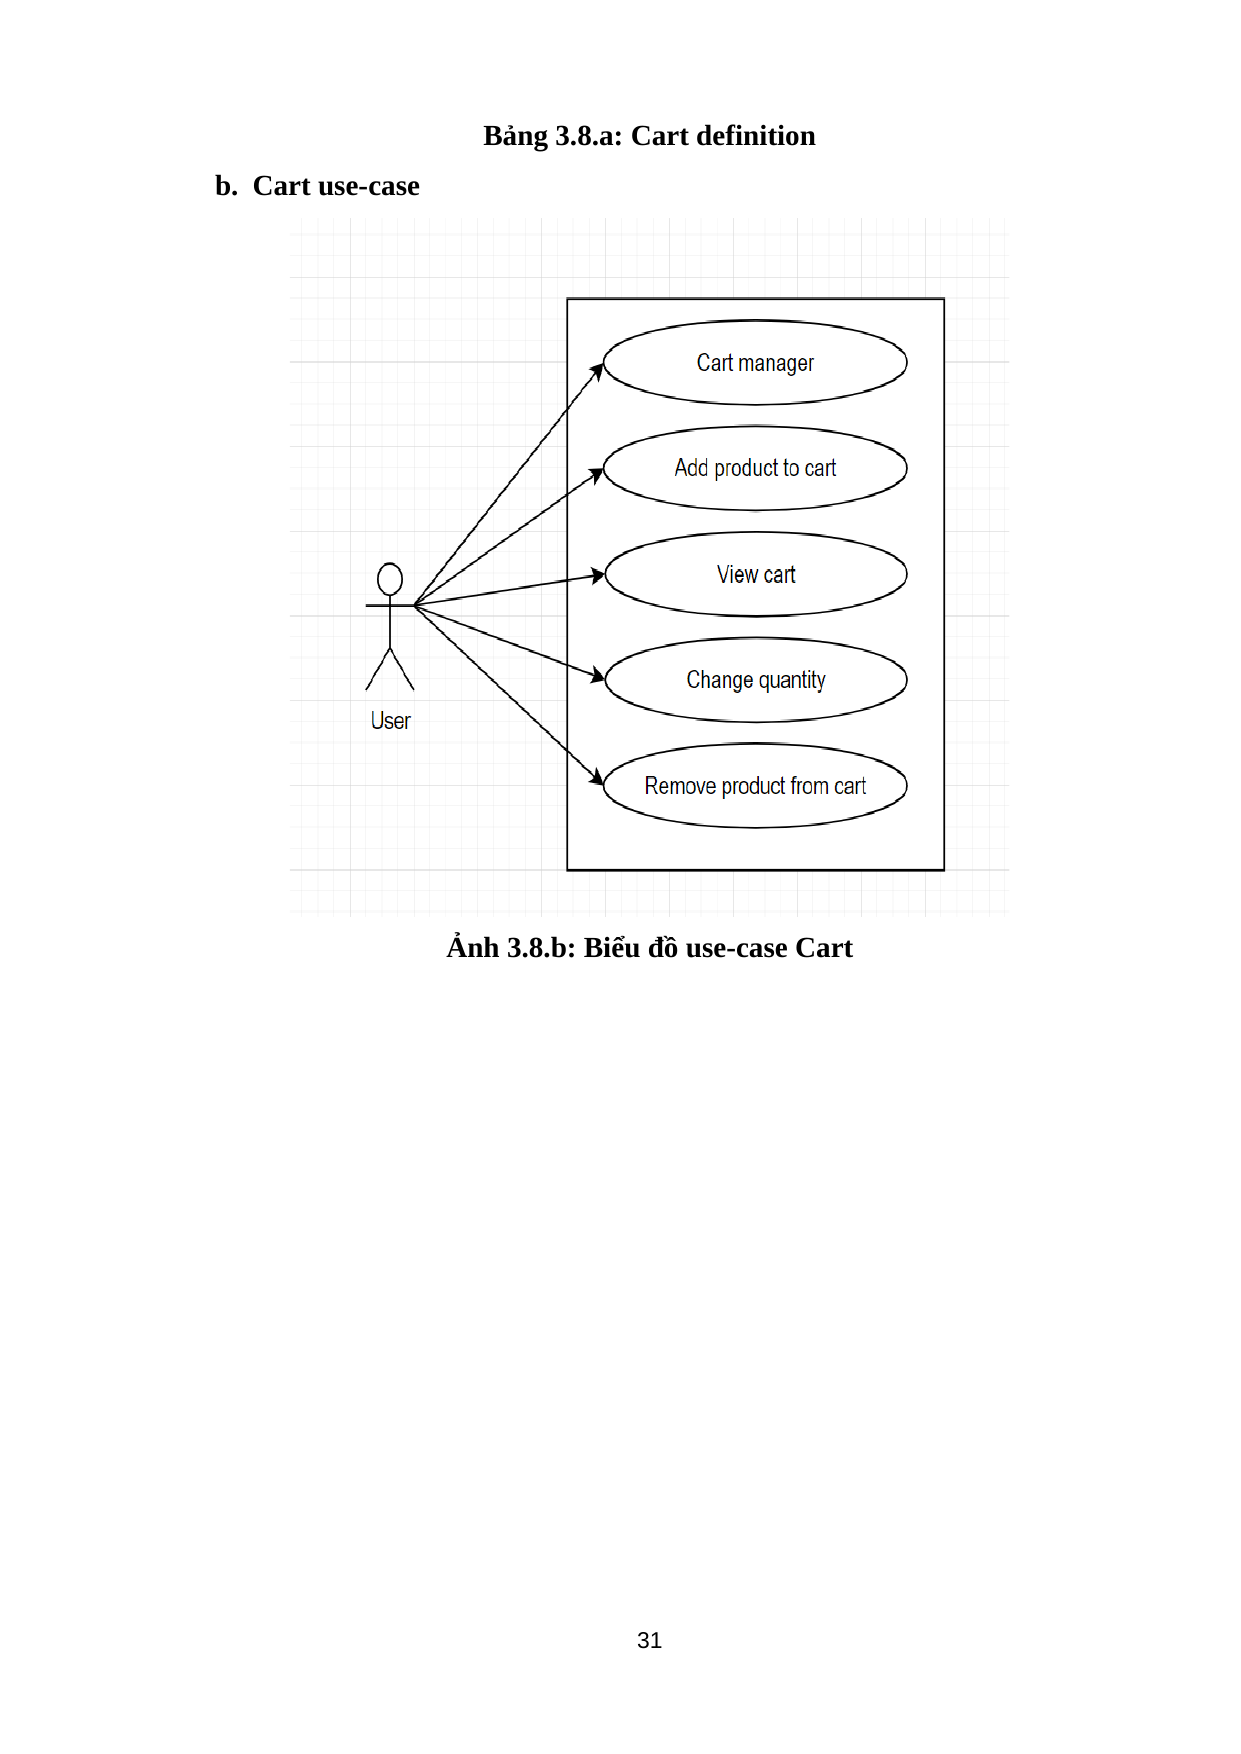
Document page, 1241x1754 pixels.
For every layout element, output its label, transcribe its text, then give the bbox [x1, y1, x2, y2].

picture [289, 218, 1010, 917]
list Cart use-case [215, 168, 1122, 202]
text Bảng 3.8.a: Cart definition [177, 118, 1122, 152]
text Ảnh 3.8.b: Biểu đồ use-case Cart [177, 930, 1122, 964]
